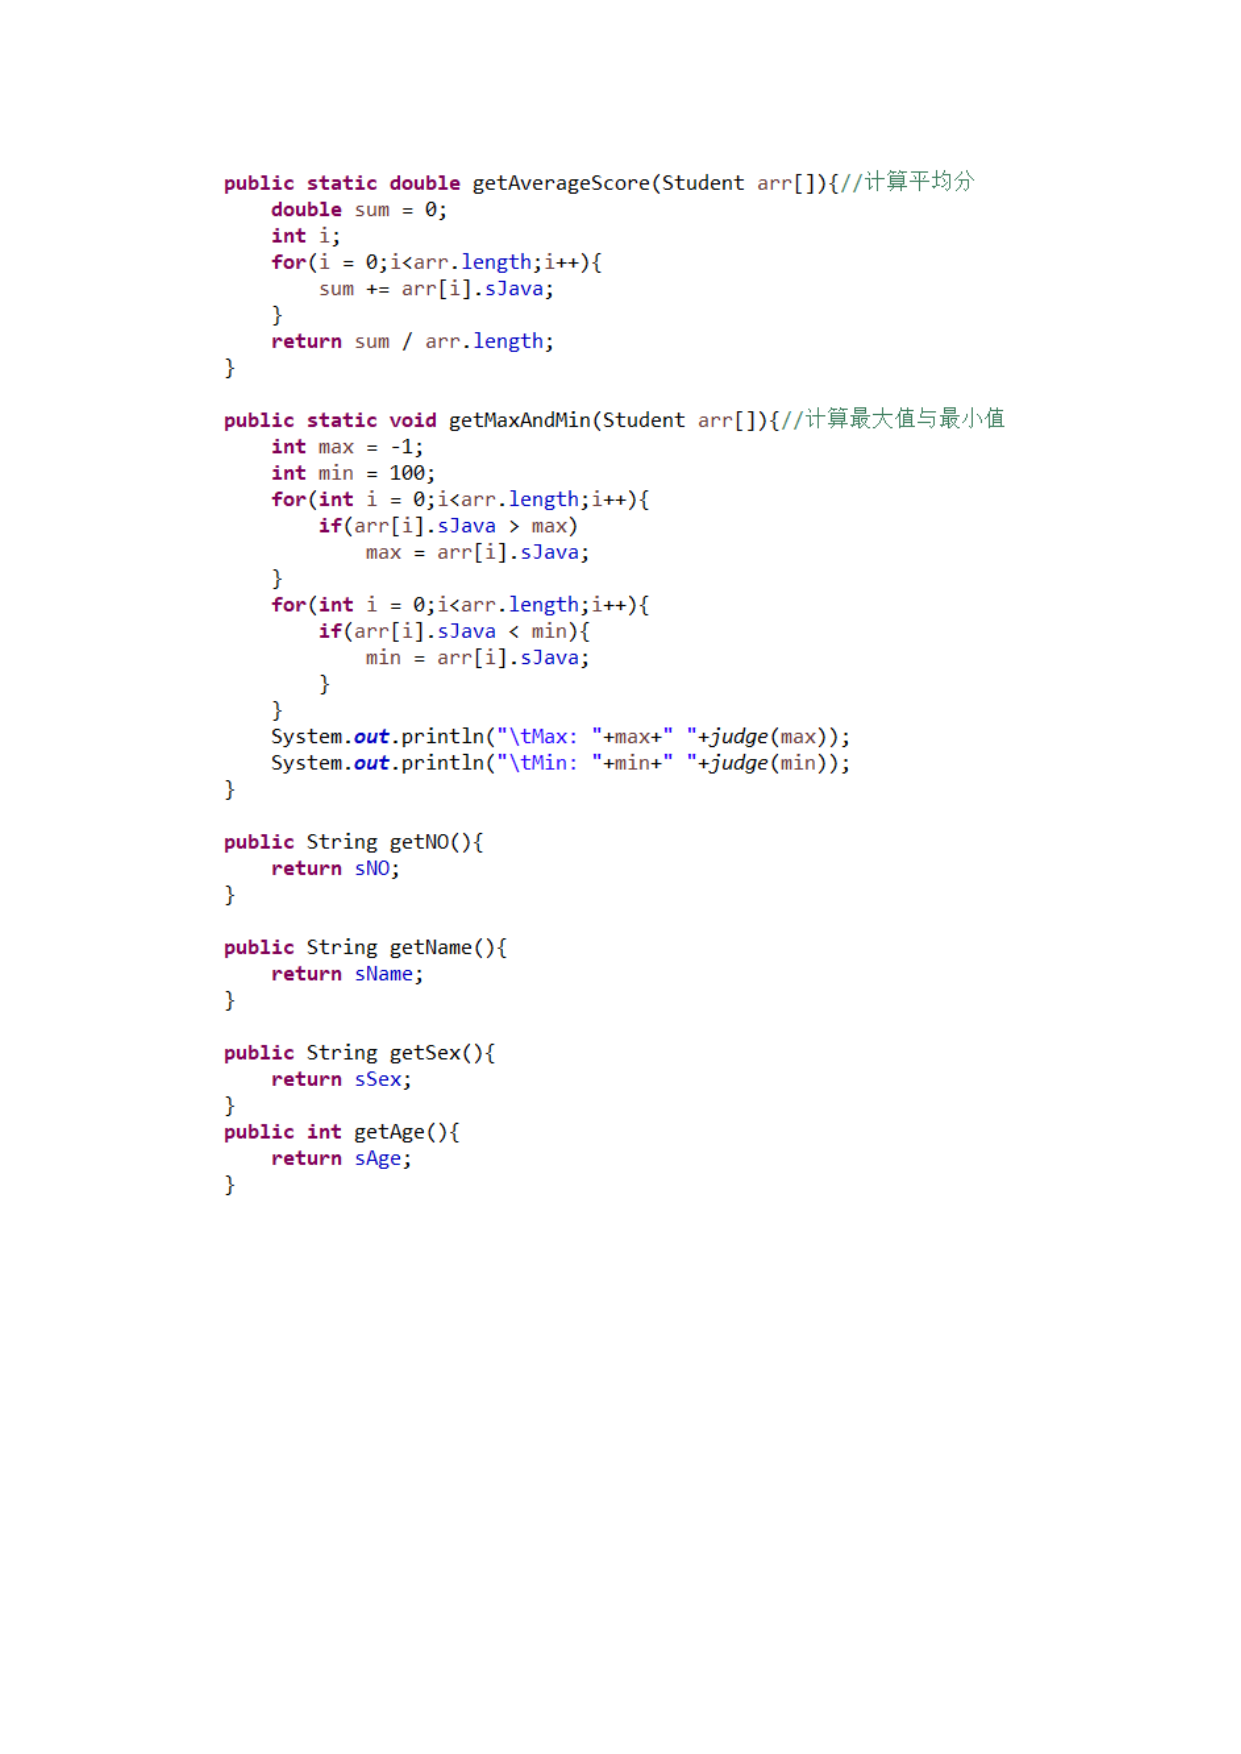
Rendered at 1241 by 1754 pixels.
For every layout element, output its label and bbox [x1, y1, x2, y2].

picture [187, 162, 1052, 1198]
